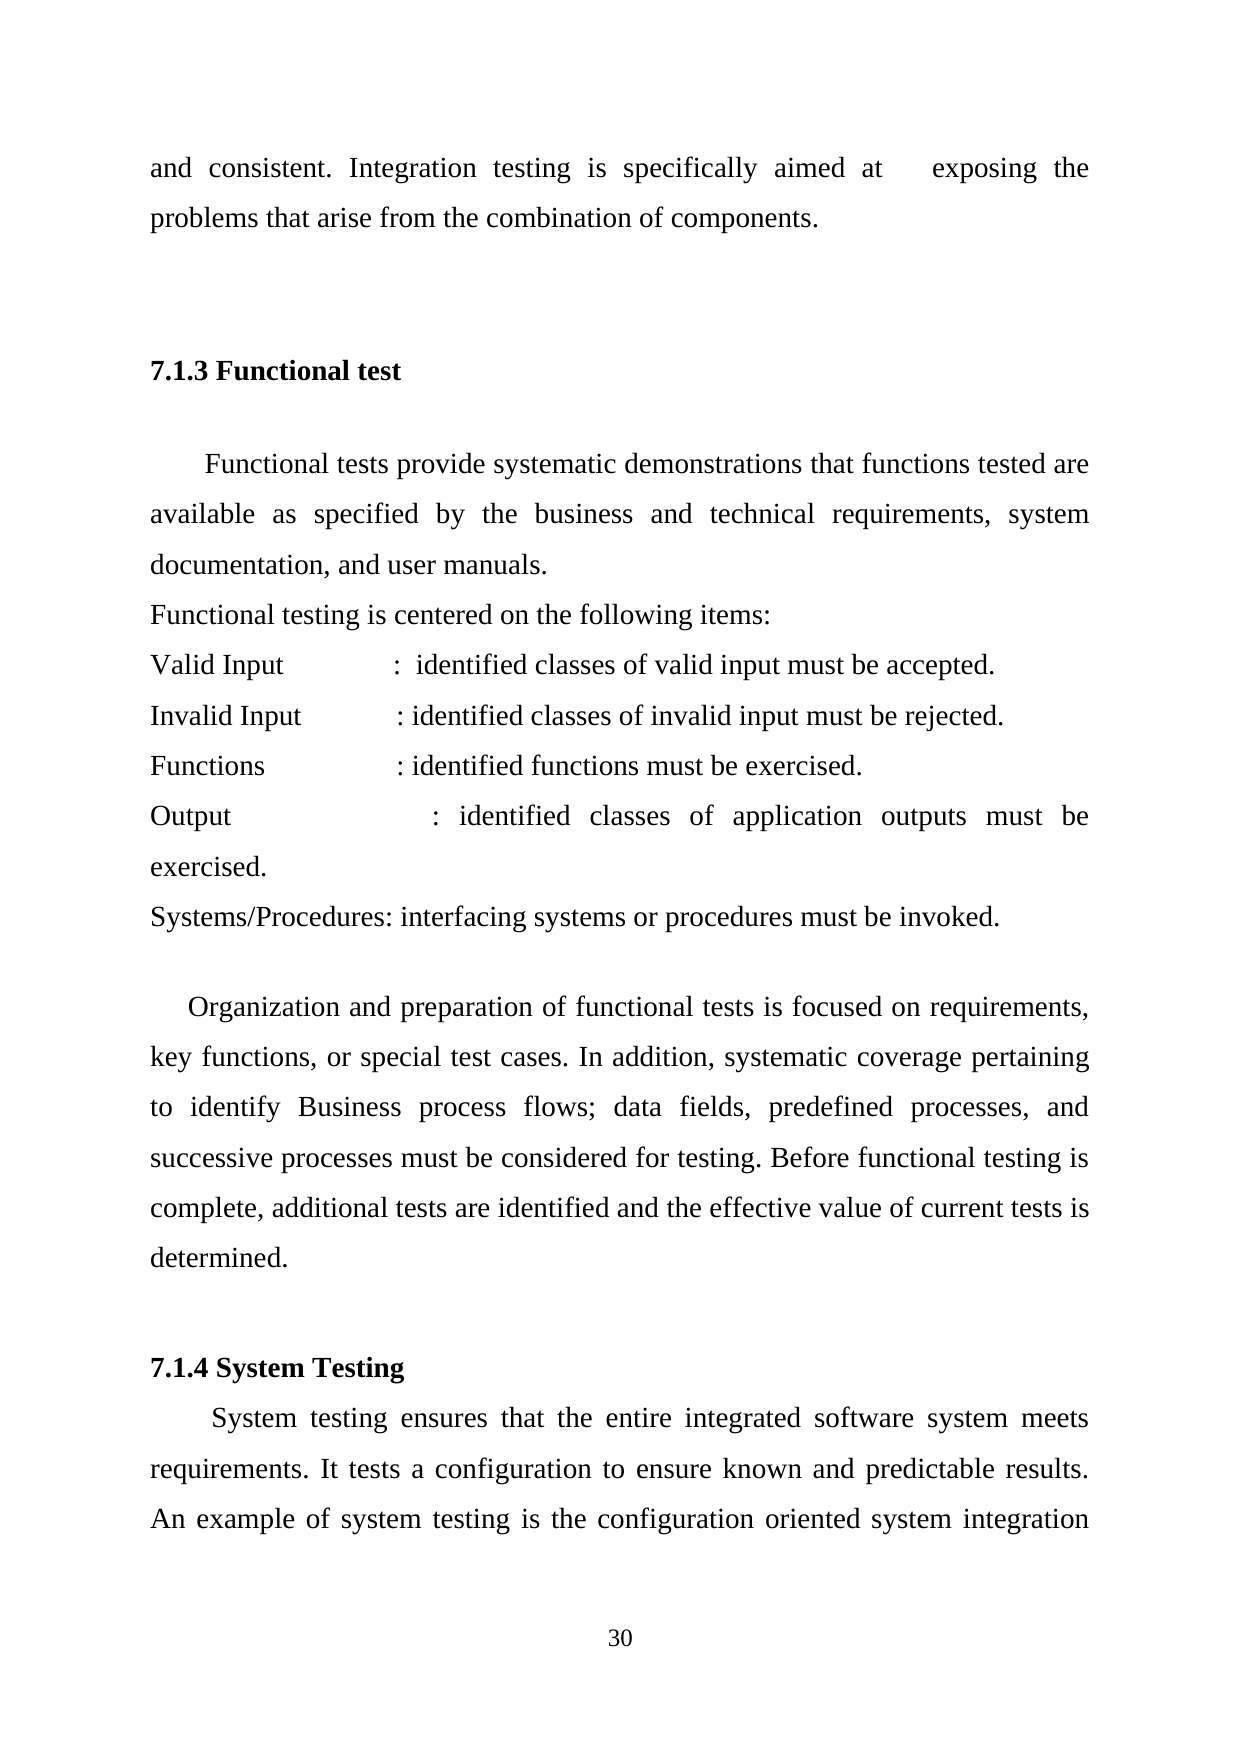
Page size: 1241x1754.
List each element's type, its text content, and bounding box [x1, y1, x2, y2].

text Functional testing is centered on the following items: [150, 597, 1090, 631]
subtitle 7.1.3 Functional test [150, 353, 1090, 386]
text Functions : identified functions must be exercised. [150, 748, 1090, 782]
text Valid Input : identified classes of valid input must be accepted. [150, 647, 1090, 681]
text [150, 150, 1090, 234]
text Output : identified classes of application outputs must be exercised. [150, 798, 1090, 882]
text Invalid Input : identified classes of invalid input must be rejected. [150, 698, 1090, 731]
text Systems/Procedures: interfacing systems or procedures must be invoked. [150, 899, 1090, 932]
subtitle 7.1.4 System Testing [150, 1350, 1090, 1384]
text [150, 1400, 1090, 1534]
text Functional tests provide systematic demonstrations that functions tested are available as specified by the business and technical requirements, system documentation, and user manuals. [150, 446, 1090, 580]
text Organization and preparation of functional tests is focused on requirements, key functions, or special test cases. In addition, systematic coverage pertaining to identify Business process flows; data fields, predefined processes, and successive processes must be considered for testing. Before functional testing is complete, additional tests are identified and the effective value of current tests is determined. [150, 989, 1090, 1274]
